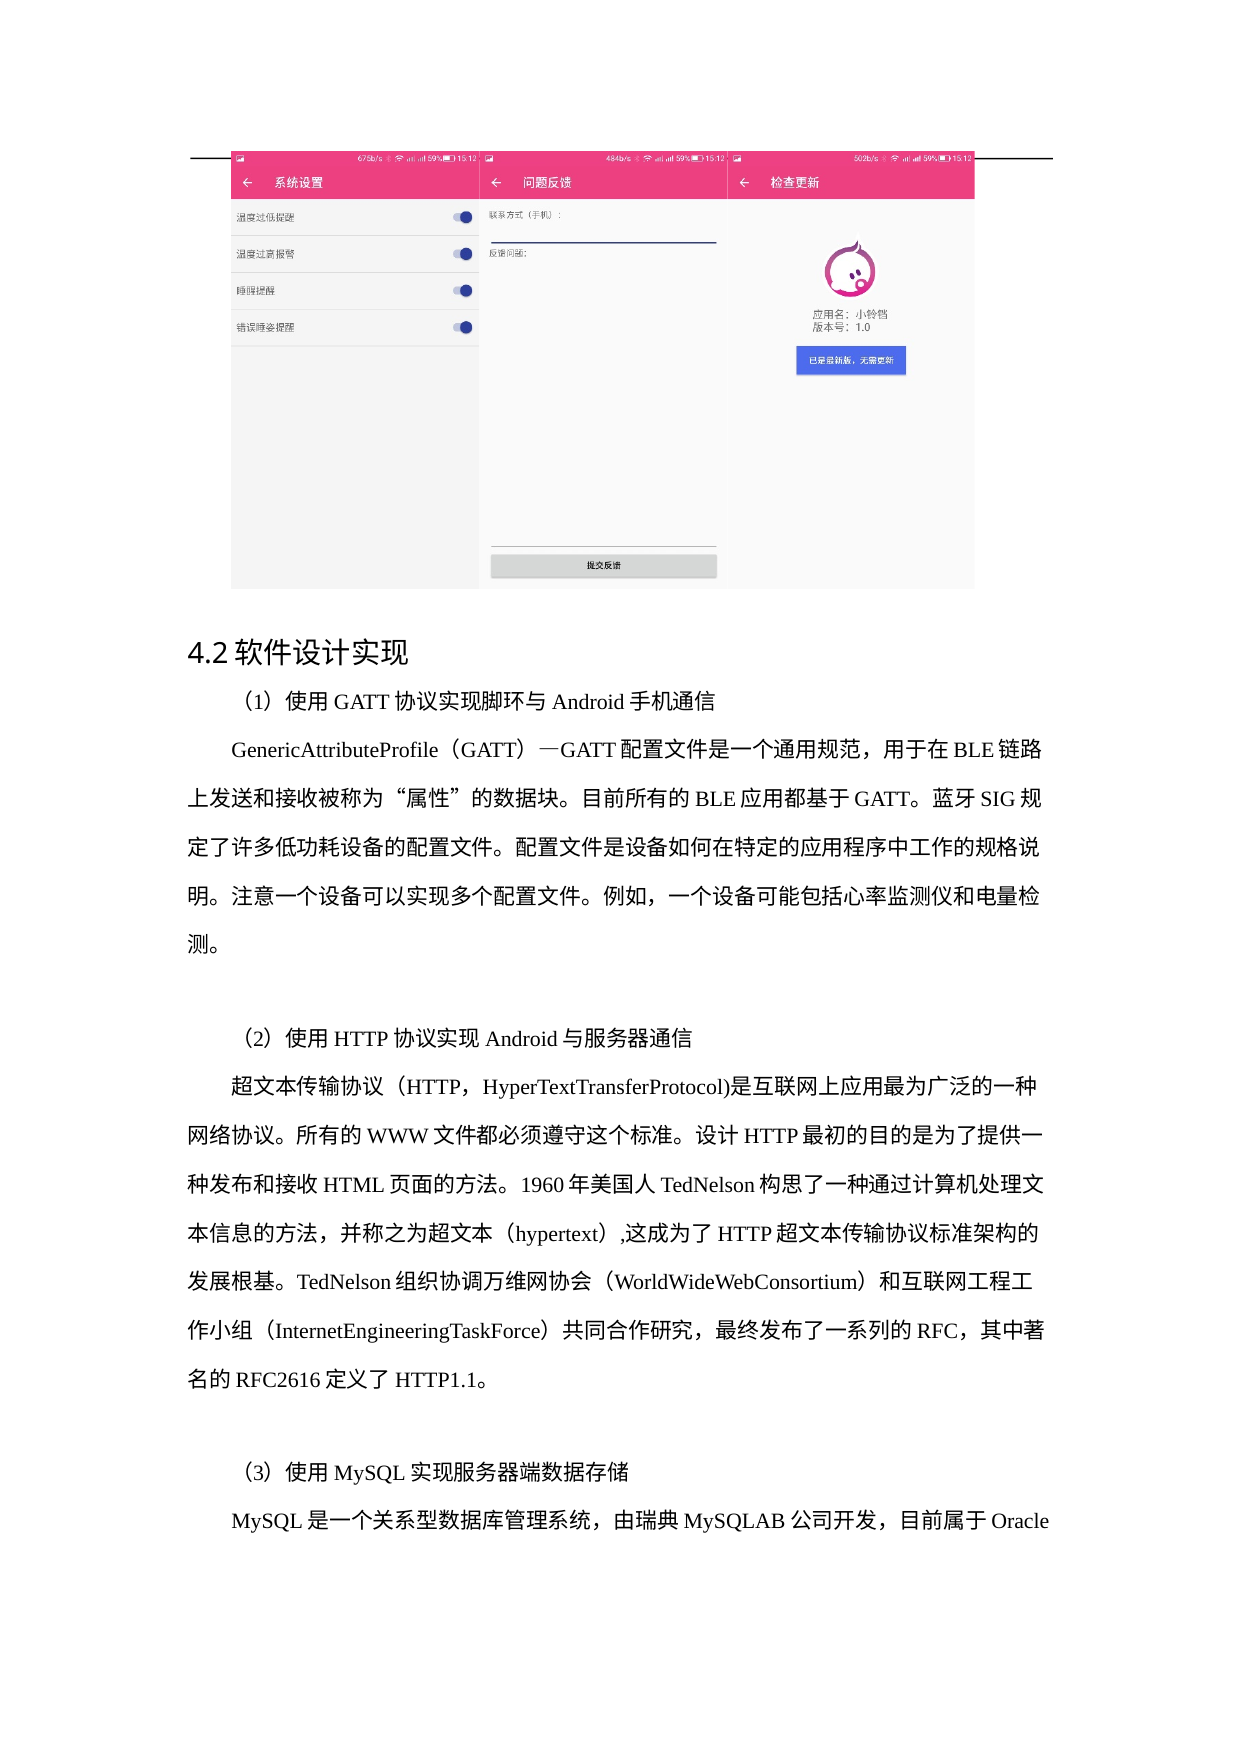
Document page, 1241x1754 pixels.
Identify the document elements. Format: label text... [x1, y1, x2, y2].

text （1）使用GATT协议实现脚环与Android手机通信 [187, 684, 1053, 716]
text （2）使用HTTP协议实现Android与服务器通信 [187, 1021, 1053, 1053]
text （3）使用MySQL实现服务器端数据存储 [187, 1455, 1053, 1487]
picture [231, 151, 975, 589]
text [187, 1503, 1053, 1536]
text GenericAttributeProfile（GATT）—GATT配置文件是一个通用规范，用于在BLE链路上发送和接收被称为“属性”的数据块。目前所有的BLE应用都基于GATT。蓝牙SIG规定了许多低功耗设备的配置文件。配置文件是设备如何在特定的应用程序中工作的规格说明。注意一个设备可以实现多个配置文件。例如，一个设备可能包括心率监测仪和电量检测。 [187, 732, 1053, 959]
text 超文本传输协议（HTTP，HyperTextTransferProtocol)是互联网上应用最为广泛的一种网络协议。所有的WWW文件都必须遵守这个标准。设计HTTP最初的目的是为了提供一种发布和接收HTML页面的方法。1960年美国人TedNelson构思了一种通过计算机处理文本信息的方法，并称之为超文本（hypertext）,这成为了HTTP超文本传输协议标准架构的发展根基。TedNelson组织协调万维网协会（WorldWideWebConsortium）和互联网工程工作小组（InternetEngineeringTaskForce）共同合作研究，最终发布了一系列的RFC，其中著名的RFC2616定义了HTTP1.1。 [187, 1069, 1053, 1394]
subtitle 4.2软件设计实现 [187, 619, 1053, 684]
